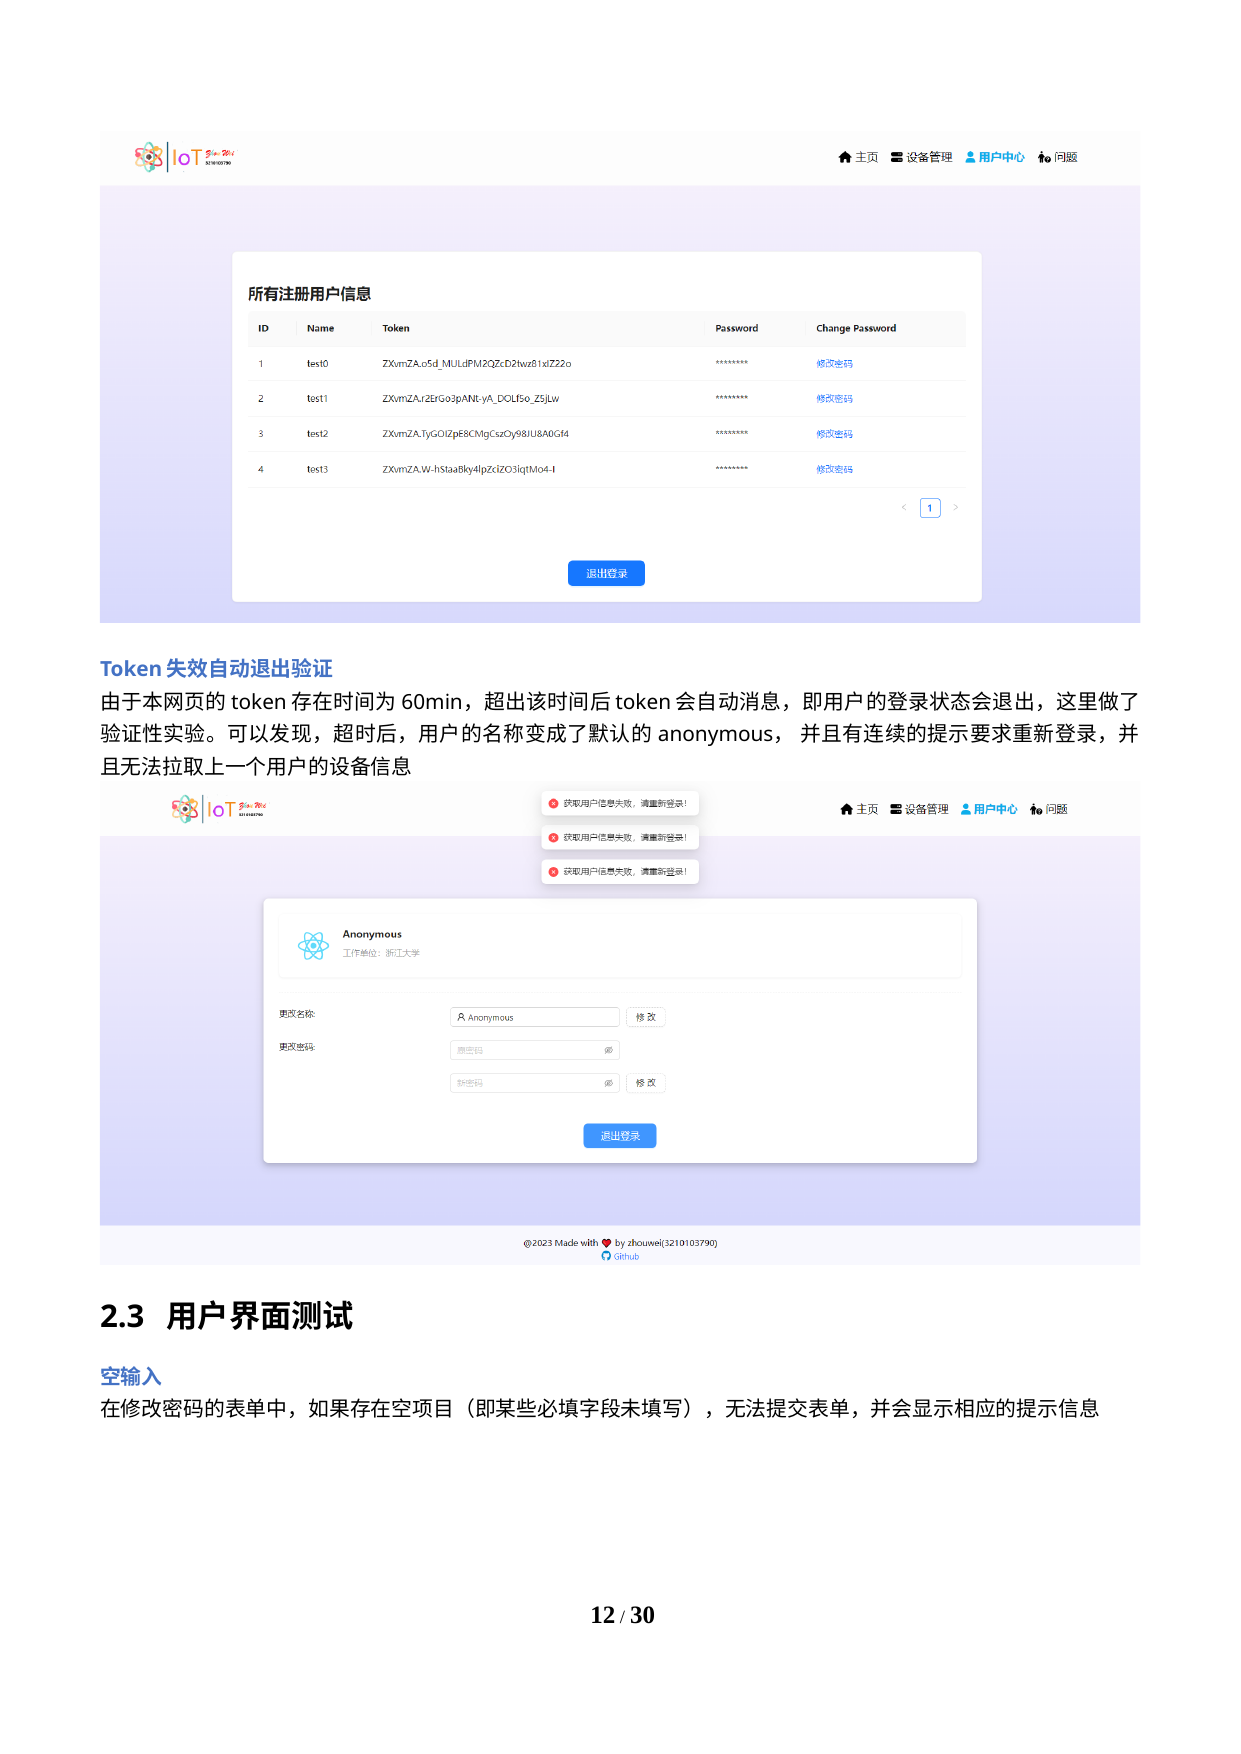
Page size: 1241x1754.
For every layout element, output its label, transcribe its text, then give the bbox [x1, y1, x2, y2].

picture [99, 131, 1141, 623]
text 由于本网页的token存在时间为60min，超出该时间后token会自动消息，即用户的登录状态会退出，这里做了验证性实验。可以发现，超时后，用户的名称变成了默认的anonymous， 并且有连续的提示要求重新登录，并且无法拉取上一个用户的设备信息 [100, 684, 1140, 781]
text 在修改密码的表单中，如果存在空项目（即某些必填字段未填写），无法提交表单，并会显示相应的提示信息 [100, 1391, 1140, 1424]
picture [99, 781, 1141, 1265]
text 空输入 [100, 1359, 1140, 1391]
text Token失效自动退出验证 [100, 651, 1140, 684]
subtitle 用户界面测试 [100, 1281, 1140, 1346]
